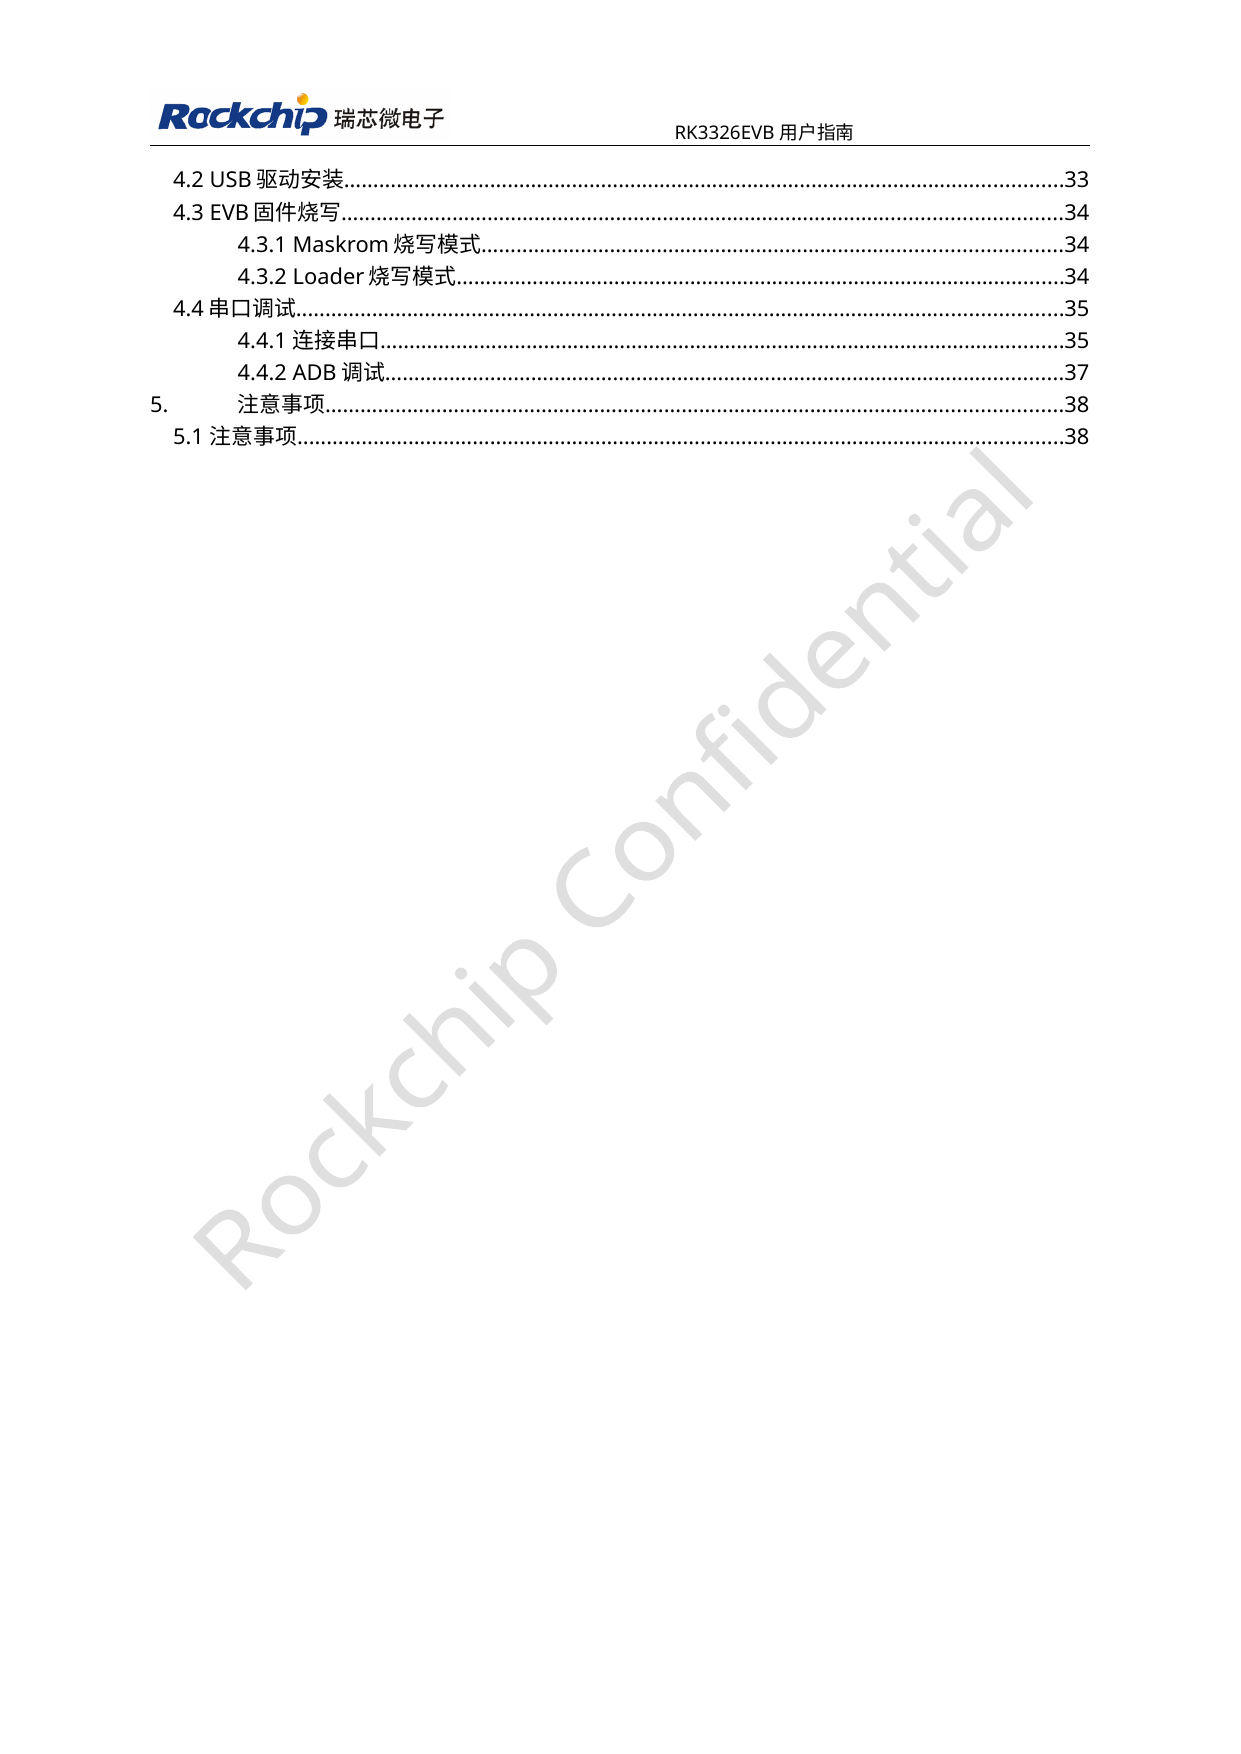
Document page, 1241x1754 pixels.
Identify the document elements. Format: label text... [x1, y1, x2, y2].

text 5. 注意事项 38 [150, 387, 1090, 418]
text 4.4.2 ADB调试 37 [237, 355, 1090, 387]
text 4.3.1 Maskrom烧写模式 34 [237, 227, 1090, 259]
text 4.2 USB驱动安装 33 [173, 162, 1090, 194]
text 4.4.1 连接串口 35 [237, 323, 1090, 355]
text 4.4串口调试 35 [173, 291, 1090, 323]
text 4.3 EVB固件烧写 34 [173, 194, 1090, 227]
text 5.1 注意事项 38 [173, 418, 1090, 451]
picture [150, 88, 451, 140]
text 4.3.2 Loader烧写模式 34 [237, 259, 1090, 291]
